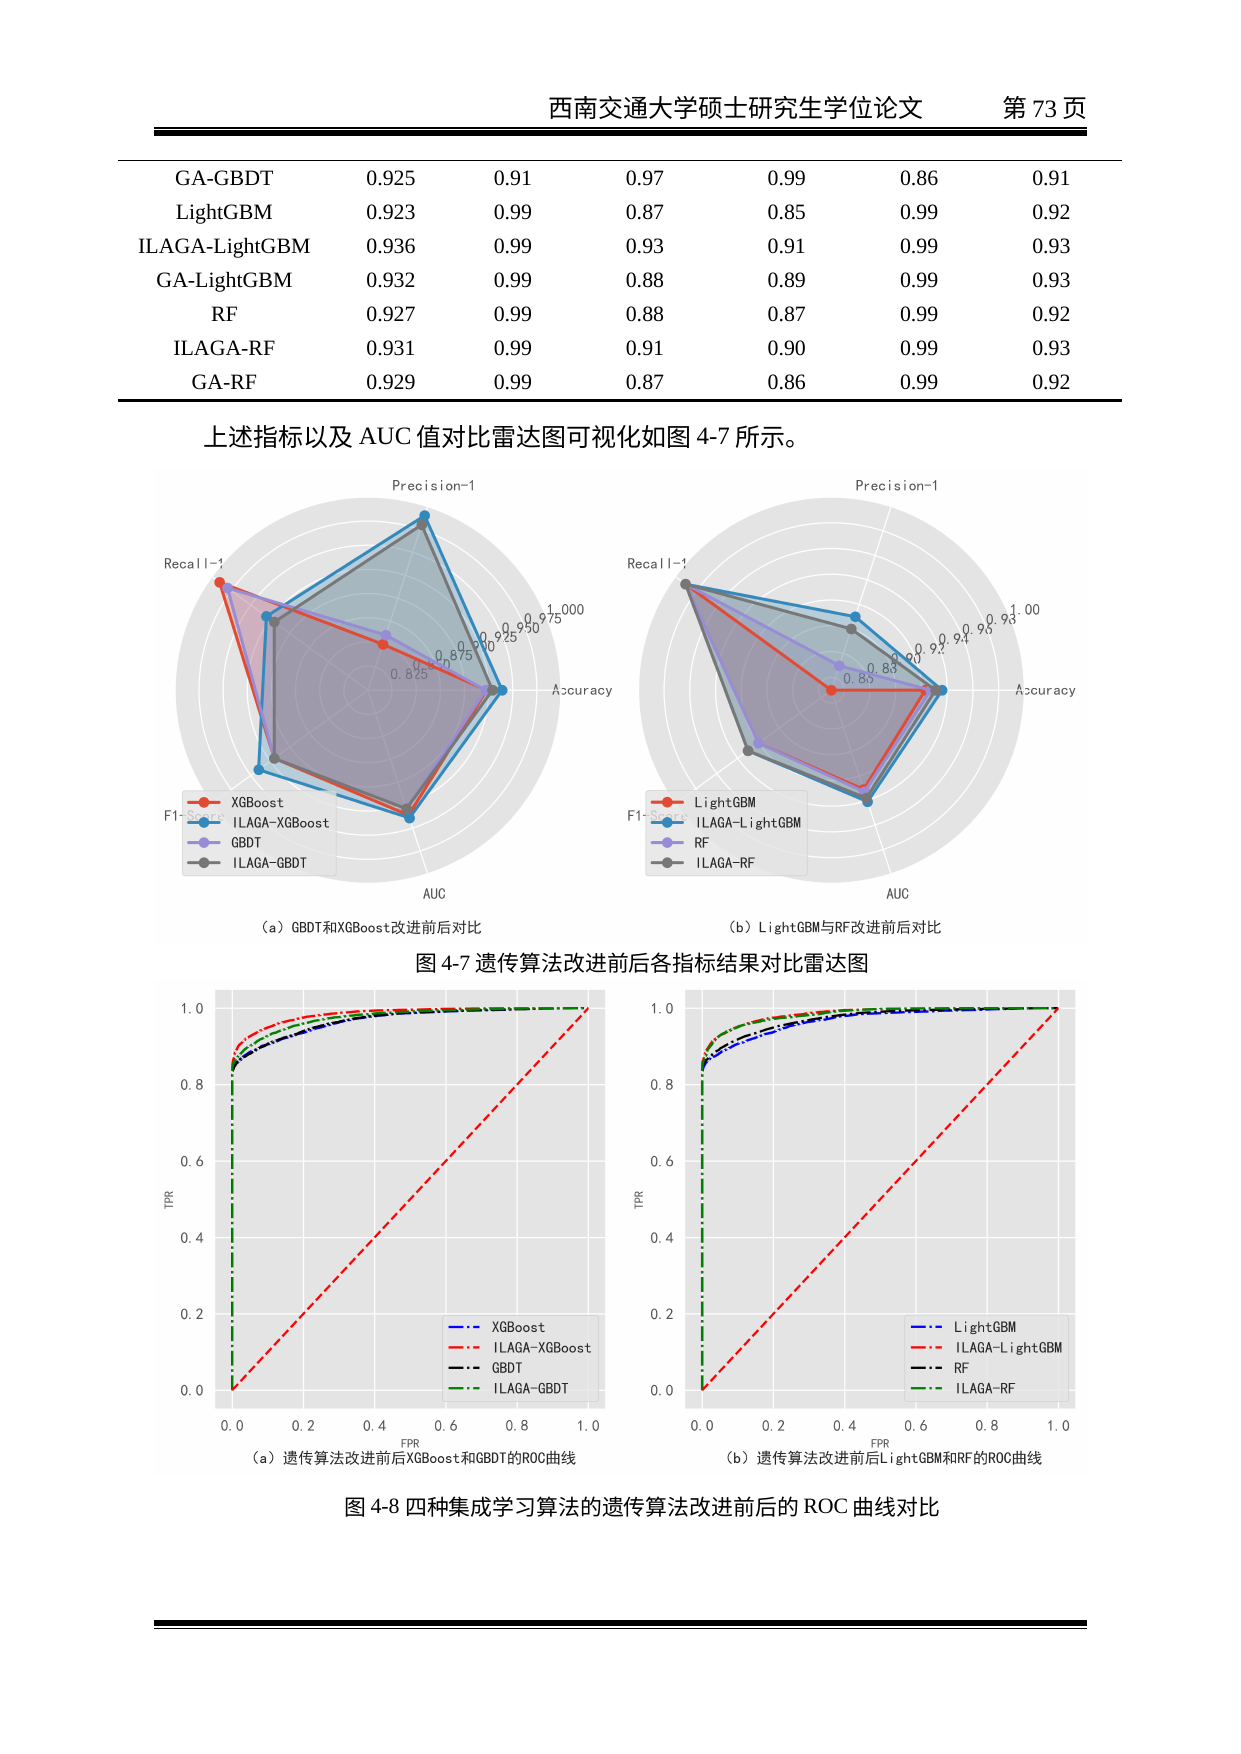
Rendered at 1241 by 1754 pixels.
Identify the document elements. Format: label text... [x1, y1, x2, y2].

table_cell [118, 161, 330, 399]
picture [153, 469, 1087, 945]
text 图4-7 遗传算法改进前后各指标结果对比雷达图 [153, 945, 1087, 979]
picture [153, 979, 1087, 1476]
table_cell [452, 161, 574, 399]
text 图4-8 四种集成学习算法的遗传算法改进前后的ROC曲线对比 [153, 1488, 1087, 1522]
text 上述指标以及AUC值对比雷达图可视化如图4-7所示。 [153, 402, 1087, 469]
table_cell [574, 161, 716, 399]
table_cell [980, 161, 1122, 399]
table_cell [716, 161, 858, 399]
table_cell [330, 161, 452, 399]
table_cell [858, 161, 980, 399]
